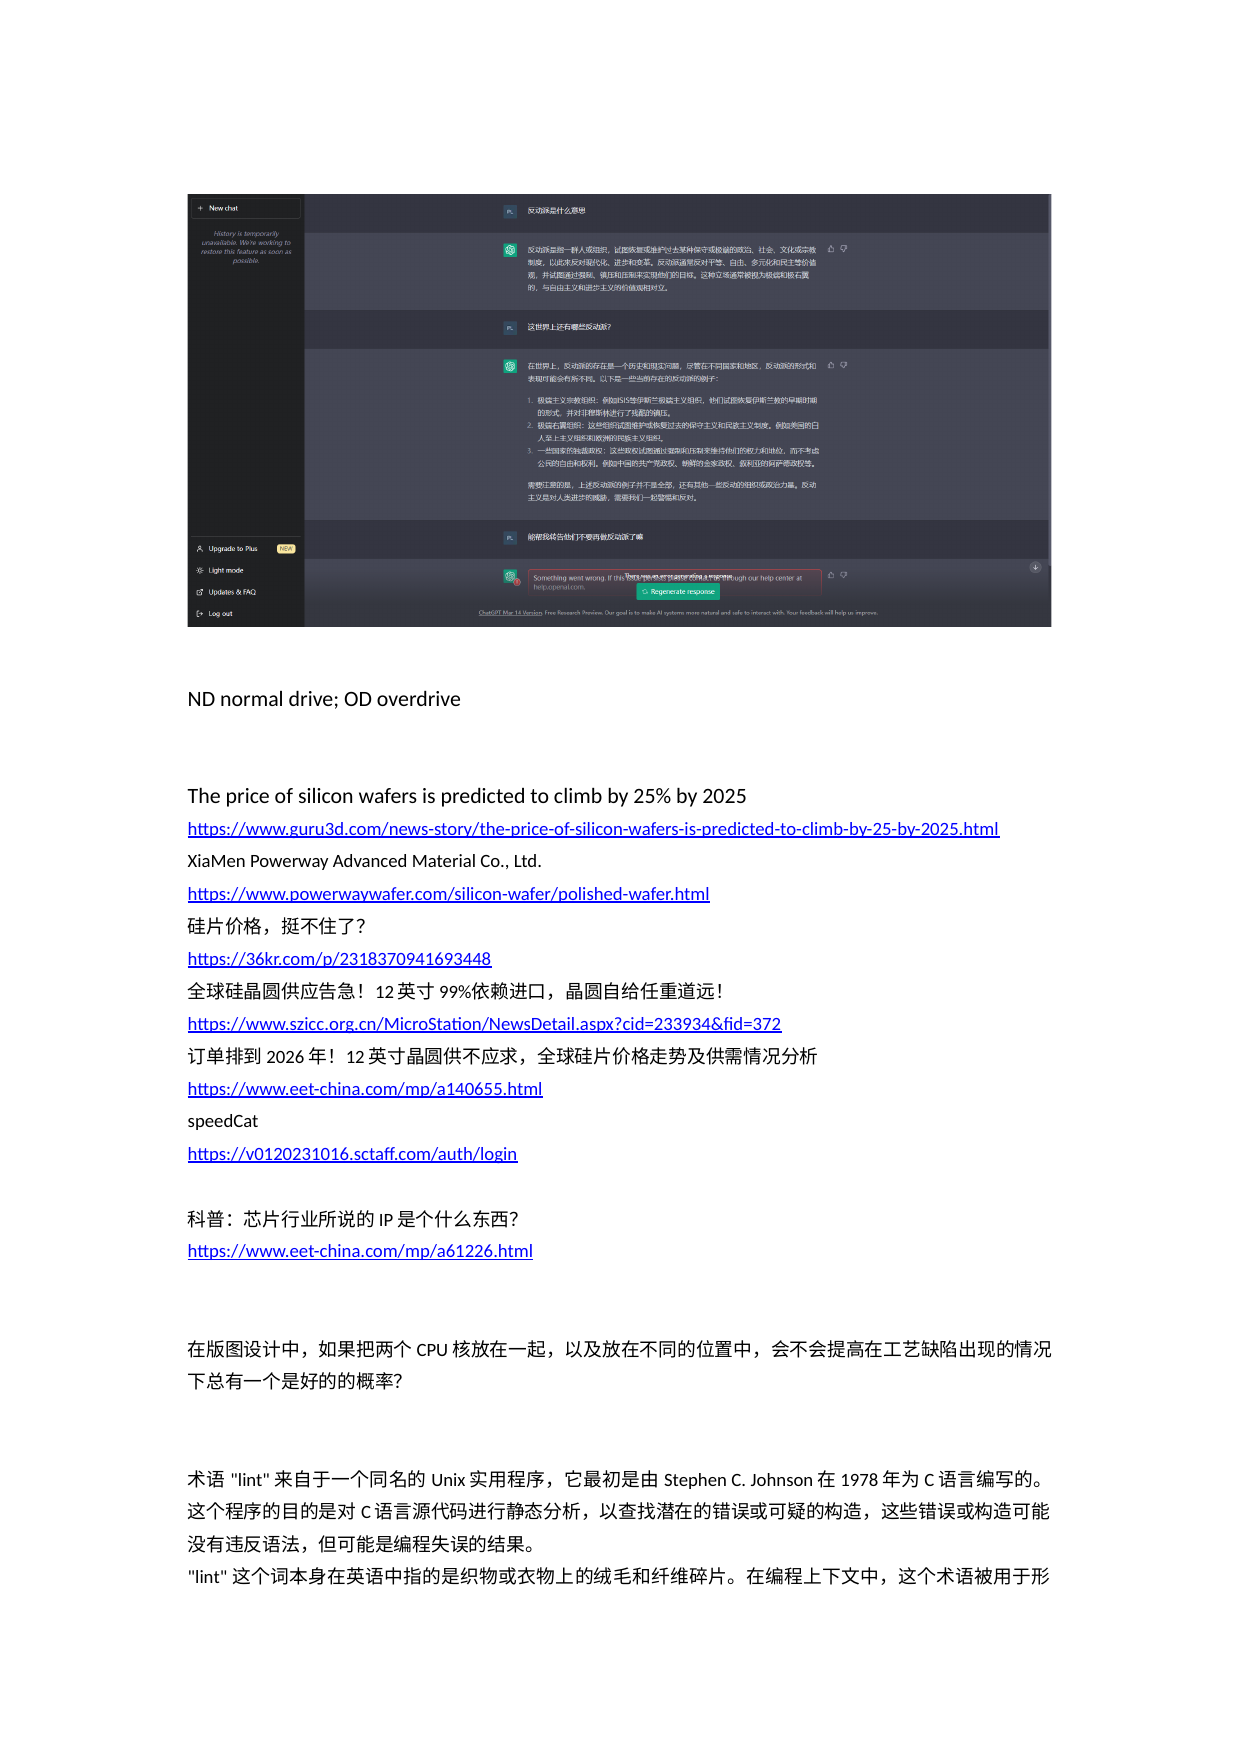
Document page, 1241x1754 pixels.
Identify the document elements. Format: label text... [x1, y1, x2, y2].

text XiaMen Powerway Advanced Material Co., Ltd. [187, 844, 1053, 877]
text ND normal drive; OD overdrive [187, 682, 1053, 714]
text https://www.szicc.org.cn/MicroStation/NewsDetail.aspx?cid=233934&fid=372 [187, 1007, 1053, 1039]
text 订单排到2026年！12英寸晶圆供不应求，全球硅片价格走势及供需情况分析 [187, 1039, 1053, 1072]
picture [187, 194, 1052, 627]
list https://www.eet-china.com/mp/a61226.html [187, 1234, 1053, 1267]
list 科普：芯片行业所说的IP是个什么东西？ [187, 1202, 1053, 1234]
text speedCat [187, 1104, 1053, 1137]
text 硅片价格，挺不住了？ [187, 909, 1053, 942]
text https://www.eet-china.com/mp/a140655.html [187, 1072, 1053, 1104]
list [187, 1559, 1053, 1592]
text 全球硅晶圆供应告急！12英寸99%依赖进口，晶圆自给任重道远！ [187, 974, 1053, 1007]
list 在版图设计中，如果把两个CPU核放在一起，以及放在不同的位置中，会不会提高在工艺缺陷出现的情况下总有一个是好的的概率？ [187, 1332, 1053, 1397]
text https://www.guru3d.com/news-story/the-price-of-silicon-wafers-is-predicted-to-climb-by-25-by-2025.html [187, 812, 1053, 844]
text https://v0120231016.sctaff.com/auth/login [187, 1137, 1053, 1169]
text https://36kr.com/p/2318370941693448 [187, 942, 1053, 974]
text https://www.powerwaywafer.com/silicon-wafer/polished-wafer.html [187, 877, 1053, 909]
list 术语 "lint" 来自于一个同名的Unix实用程序，它最初是由Stephen C. Johnson在1978年为C语言编写的。这个程序的目的是对C语言源代码进行静态分析，以查找潜在的错误或可疑的构造，这些错误或构造可能没有违反语法，但可能是编程失误的结果。 [187, 1462, 1053, 1559]
text The price of silicon wafers is predicted to climb by 25% by 2025 [187, 779, 1053, 812]
